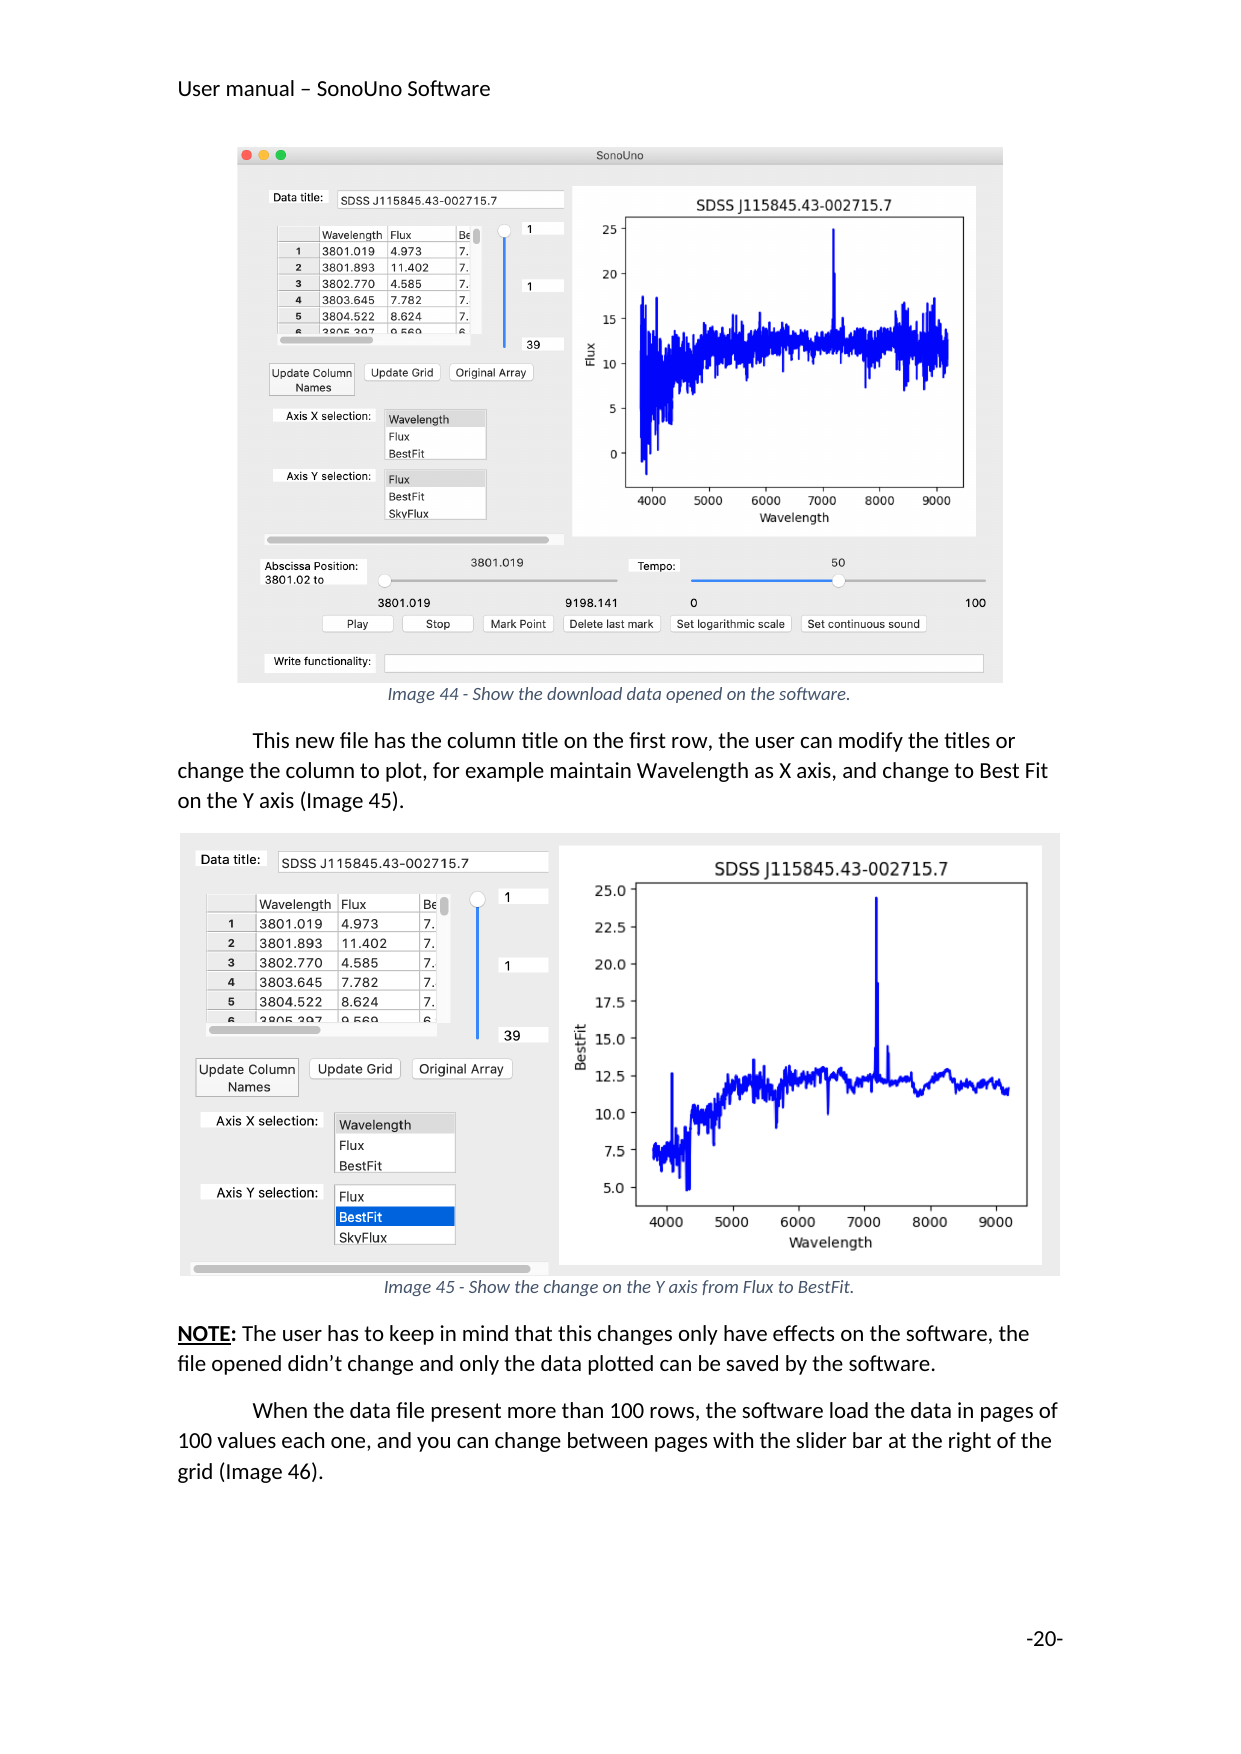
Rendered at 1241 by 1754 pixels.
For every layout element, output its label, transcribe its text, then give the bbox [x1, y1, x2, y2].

text Image 45 - Show the change on the Y axis from Flux to BestFit. [177, 1276, 1063, 1298]
text When the data file present more than 100 rows, the software load the data in pages of 100 values each one, and you can change between pages with the slider bar at the right of the grid (Image 46). [177, 1396, 1063, 1485]
text This new file has the column title on the first row, the user can modify the titles or change the column to plot, for example maintain Wavelength as X axis, and change to Best Fit on the Y axis (Image 45). [177, 726, 1063, 814]
picture [180, 833, 1061, 1276]
picture [237, 147, 1003, 683]
text NOTE: The user has to keep in mind that this changes only have effects on the software, the file opened didn’t change and only the data plotted can be saved by the software. [177, 1319, 1063, 1377]
text Image 44 - Show the download data opened on the software. [177, 682, 1063, 705]
